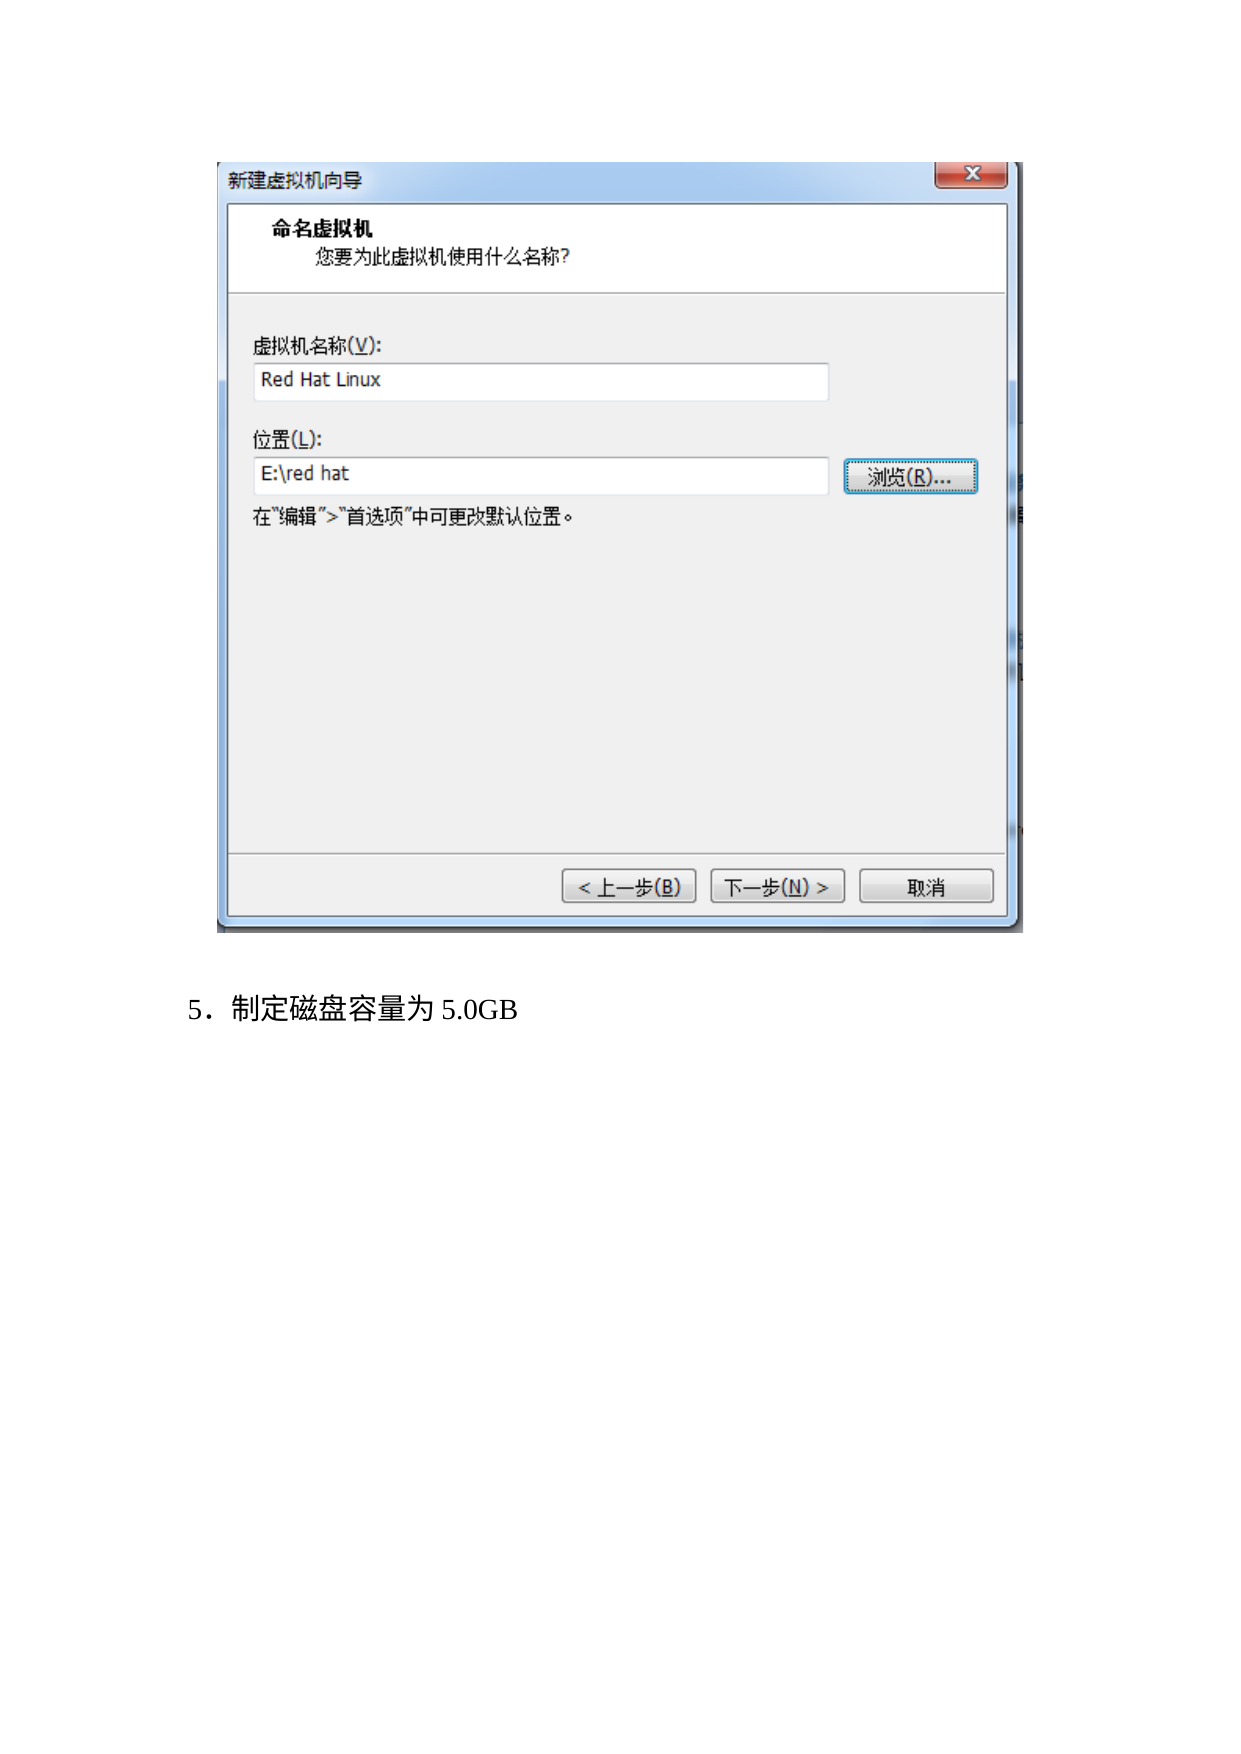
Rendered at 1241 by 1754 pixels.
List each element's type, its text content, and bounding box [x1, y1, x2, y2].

text 5．制定磁盘容量为5.0GB [187, 974, 1053, 1039]
picture [217, 162, 1024, 933]
